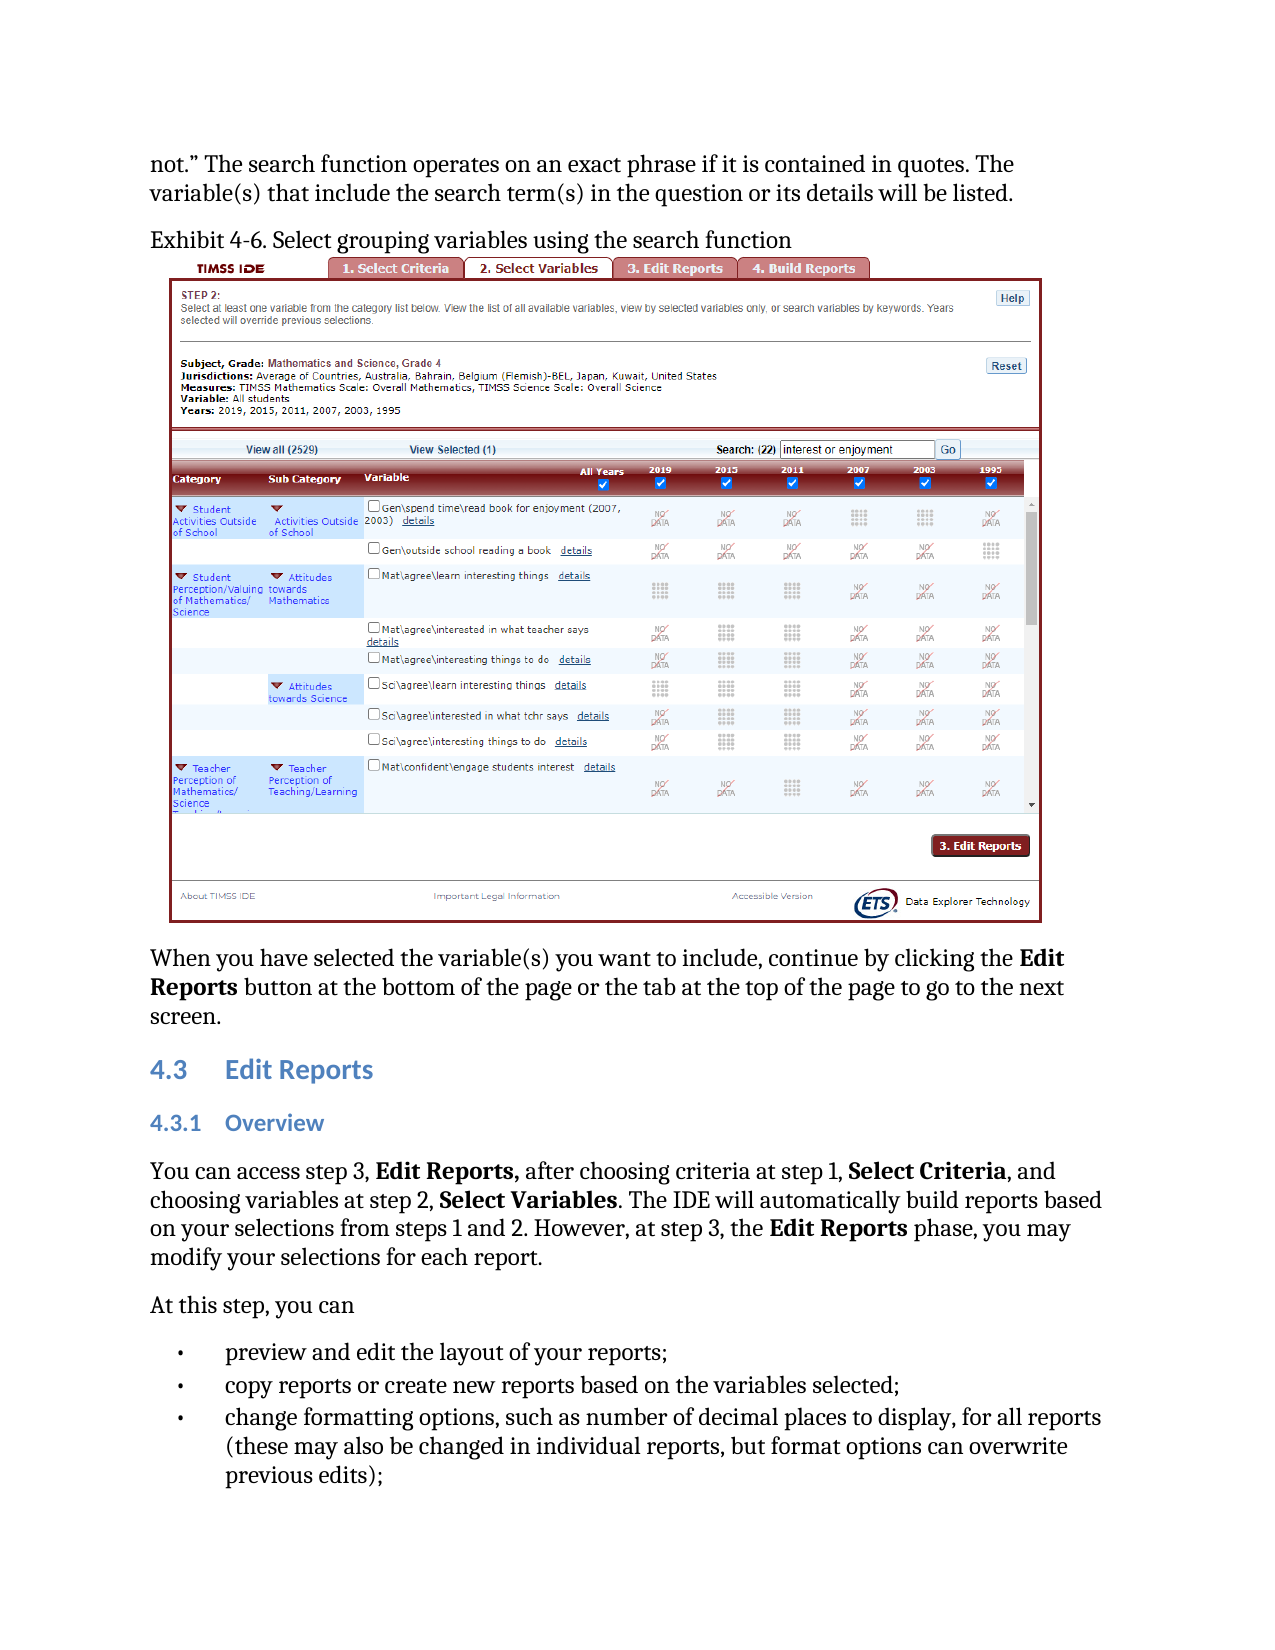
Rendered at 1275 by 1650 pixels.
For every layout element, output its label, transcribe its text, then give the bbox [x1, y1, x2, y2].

list copy reports or create new reports based on the variables selected; [175, 1371, 1125, 1399]
text At this step, you can [150, 1291, 1125, 1319]
subtitle 4.3 Edit Reports [150, 1051, 1125, 1087]
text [150, 150, 1125, 207]
list change formatting options, such as number of decimal places to display, for all reports (these may also be changed in individual reports, but format options can overwrite previous edits); [175, 1403, 1125, 1489]
subtitle 4.3.1 Overview [150, 1108, 1125, 1138]
text You can access step 3, Edit Reports, after choosing criteria at step 1, Select Criteria, and choosing variables at step 2, Select Variables. The IDE will automatically build reports based on your selections from steps 1 and 2. However, at step 3, the Edit Reports phase, you may modify your selections for each report. [150, 1157, 1125, 1272]
text When you have selected the variable(s) you want to include, continue by clicking the Edit Reports button at the bottom of the page or the tab at the top of the page to go to the next screen. [150, 944, 1125, 1030]
picture [168, 255, 1044, 926]
list preview and edit the layout of your reports; [175, 1338, 1125, 1367]
